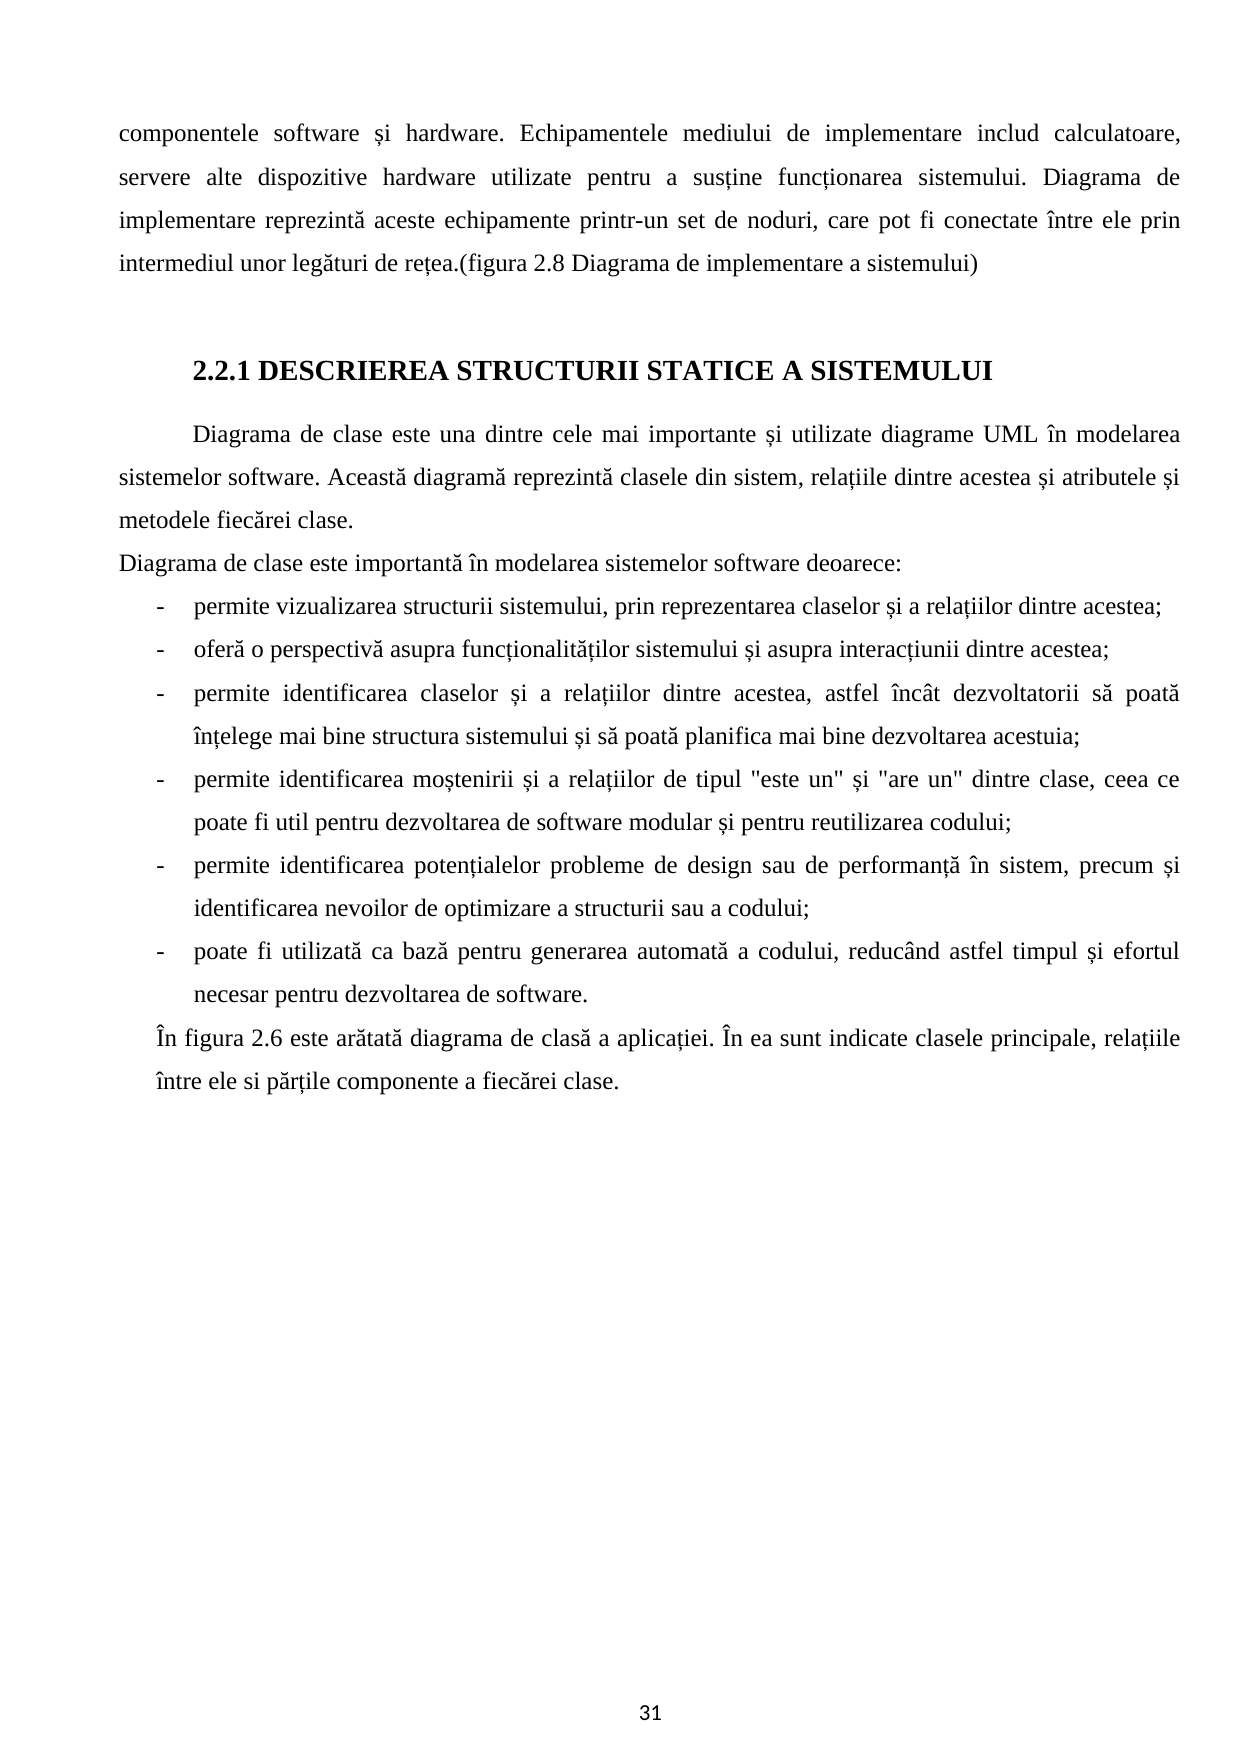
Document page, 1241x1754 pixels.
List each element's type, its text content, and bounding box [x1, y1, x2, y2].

list permite vizualizarea structurii sistemului, prin reprezentarea claselor și a relațiilor dintre acestea; [156, 591, 1182, 620]
subtitle 2.2.1 DESCRIEREA STRUCTURII STATICE A SISTEMULUI [118, 353, 1182, 387]
list poate fi utilizată ca bază pentru generarea automată a codului, reducând astfel timpul și efortul necesar pentru dezvoltarea de software. [156, 936, 1182, 1008]
text Diagrama de clase este importantă în modelarea sistemelor software deoarece: [118, 548, 1182, 577]
list permite identificarea claselor și a relațiilor dintre acestea, astfel încât dezvoltatorii să poată înțelege mai bine structura sistemului și să poată planifica mai bine dezvoltarea acestuia; [156, 678, 1182, 749]
list permite identificarea potențialelor probleme de design sau de performanță în sistem, precum și identificarea nevoilor de optimizare a structurii sau a codului; [156, 850, 1182, 922]
text Diagrama de clase este una dintre cele mai importante și utilizate diagrame UML în modelarea sistemelor software. Această diagramă reprezintă clasele din sistem, relațiile dintre acestea și atributele și metodele fiecărei clase. [118, 419, 1182, 534]
list oferă o perspectivă asupra funcționalităților sistemului și asupra interacțiunii dintre acestea; [156, 634, 1182, 663]
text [118, 118, 1182, 277]
list permite identificarea moștenirii și a relațiilor de tipul "este un" și "are un" dintre clase, ceea ce poate fi util pentru dezvoltarea de software modular și pentru reutilizarea codului; [156, 764, 1182, 836]
text În figura 2.6 este arătată diagrama de clasă a aplicației. În ea sunt indicate clasele principale, relațiile între ele si părțile componente a fiecărei clase. [156, 1023, 1182, 1094]
